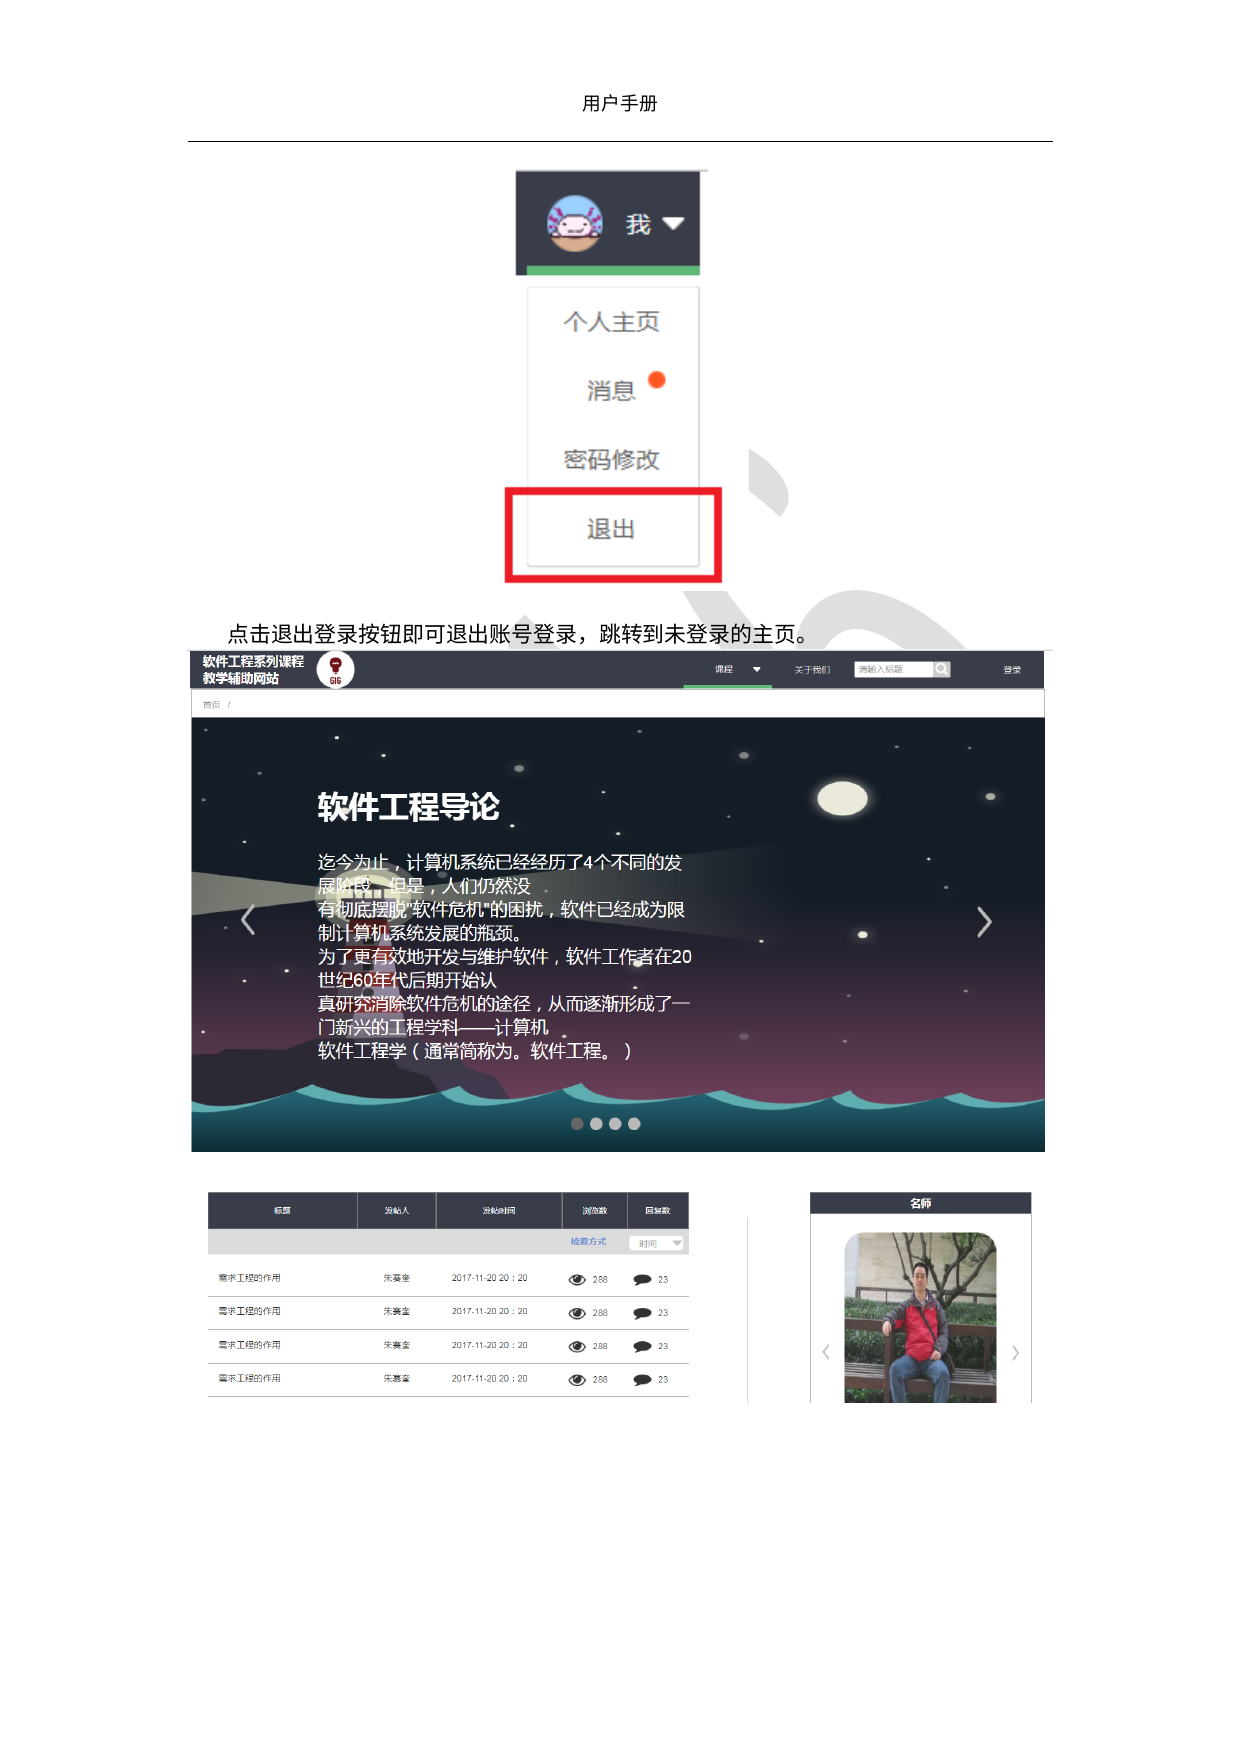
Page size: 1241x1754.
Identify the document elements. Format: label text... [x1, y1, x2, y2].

picture [491, 162, 749, 591]
text 点击退出登录按钮即可退出账号登录，跳转到未登录的主页。 [187, 617, 1053, 649]
picture [187, 649, 1053, 1403]
